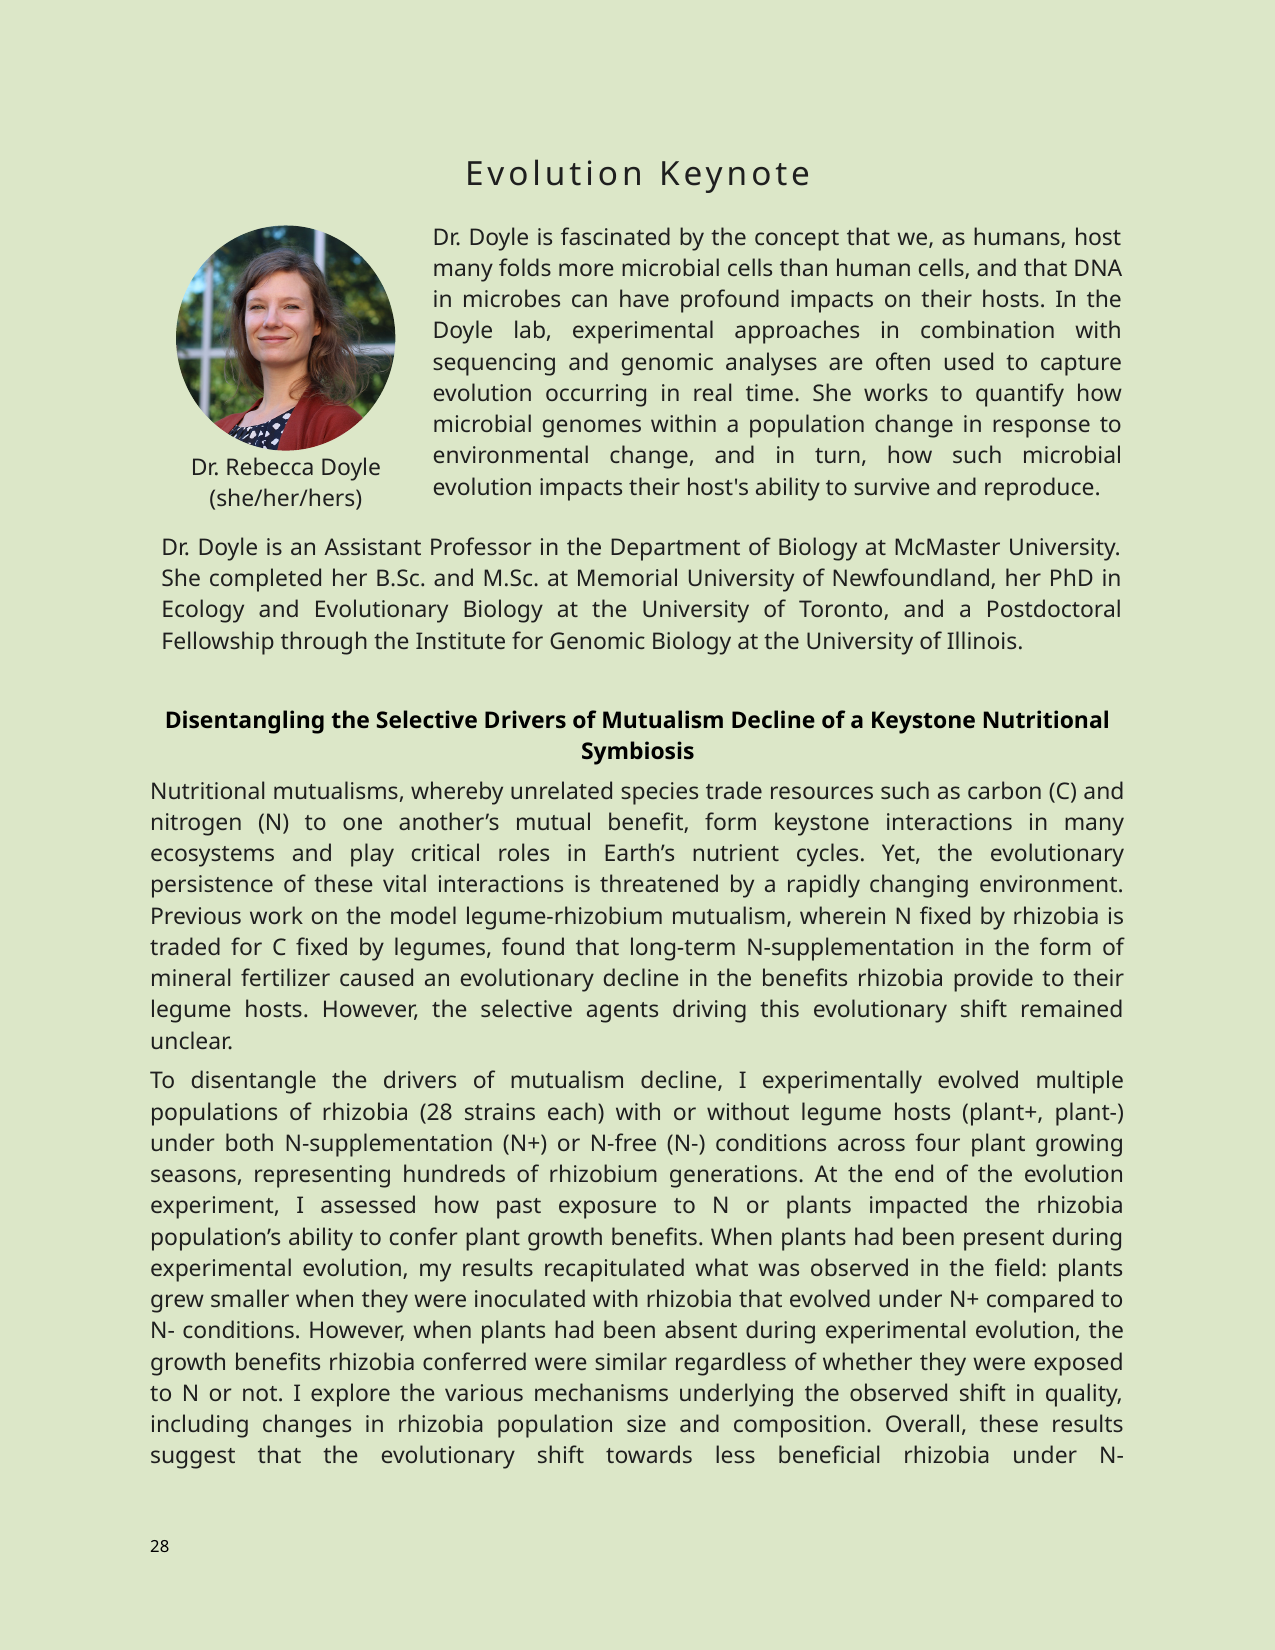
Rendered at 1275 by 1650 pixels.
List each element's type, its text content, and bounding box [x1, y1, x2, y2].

picture [176, 225, 396, 451]
table_cell Dr. Doyle is an Assistant Professor in the Department of Biology at McMaster University. She completed her B.Sc. and M.Sc. at Memorial University of Newfoundland, her PhD in Ecology and Evolutionary Biology at the University of Toronto, and a Postdoctoral Fellowship through the Institute for Genomic Biology at the University of Illinois. [150, 518, 1134, 656]
table_header Dr. Rebecca Doyle (she/her/hers) [150, 220, 421, 518]
text Nutritional mutualisms, whereby unrelated species trade resources such as carbon (C) and nitrogen (N) to one another’s mutual benefit, form keystone interactions in many ecosystems and play critical roles in Earth’s nutrient cycles. Yet, the evolutionary persistence of these vital interactions is threatened by a rapidly changing environment. Previous work on the model legume-rhizobium mutualism, wherein N fixed by rhizobia is traded for C fixed by legumes, found that long-term N-supplementation in the form of mineral fertilizer caused an evolutionary decline in the benefits rhizobia provide to their legume hosts. However, the selective agents driving this evolutionary shift remained unclear. [150, 774, 1125, 1056]
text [150, 1064, 1125, 1470]
title Disentangling the Selective Drivers of Mutualism Decline of a Keystone Nutritional Symbiosis [150, 704, 1125, 766]
text Evolution Keynote [150, 150, 1125, 195]
table_header Dr. Doyle is fascinated by the concept that we, as humans, host many folds more microbial cells than human cells, and that DNA in microbes can have profound impacts on their hosts. In the Doyle lab, experimental approaches in combination with sequencing and genomic analyses are often used to capture evolution occurring in real time. She works to quantify how microbial genomes within a population change in response to environmental change, and in turn, how such microbial evolution impacts their host's ability to survive and reproduce. [421, 220, 1134, 518]
